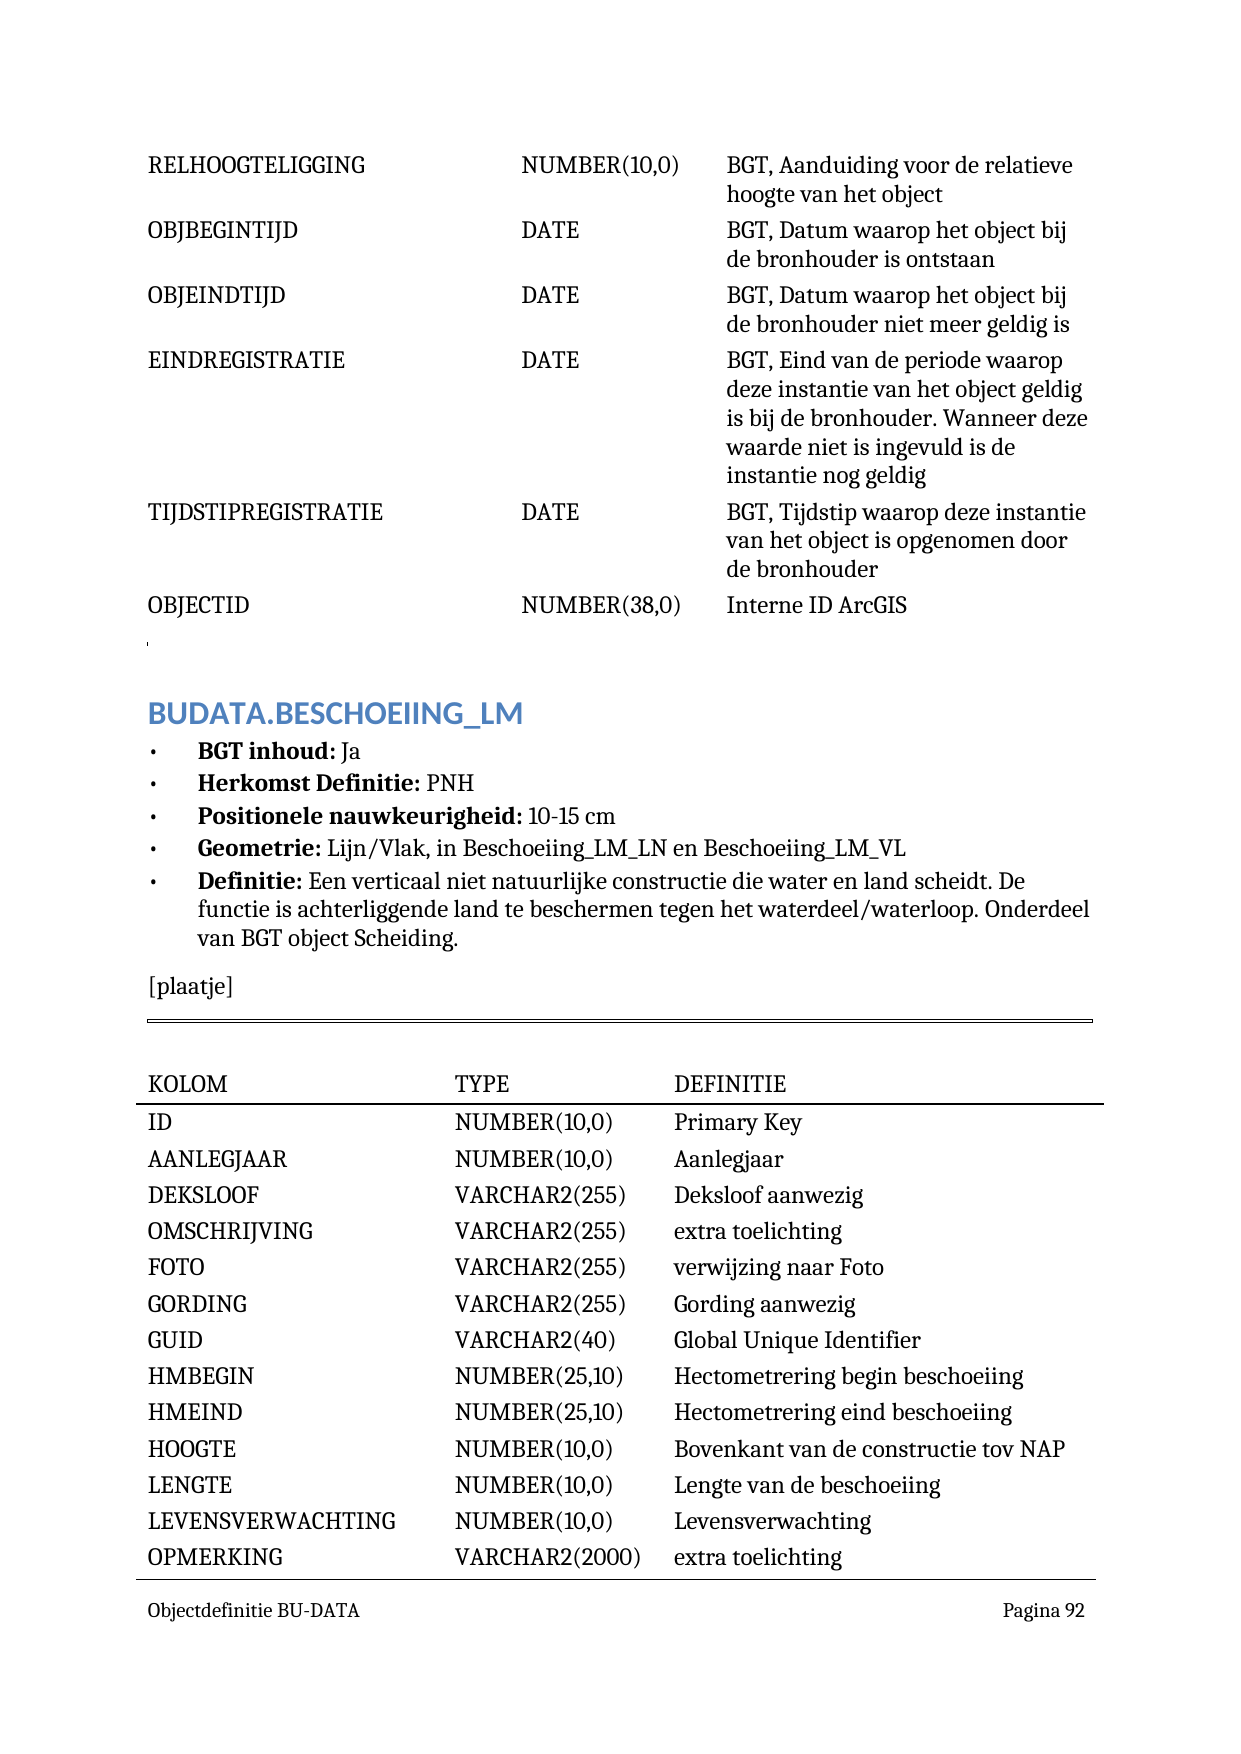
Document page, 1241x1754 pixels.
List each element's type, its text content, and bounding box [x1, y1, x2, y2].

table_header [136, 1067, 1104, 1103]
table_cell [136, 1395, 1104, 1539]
list Geometrie: Lijn/Vlak, in Beschoeiing_LM_LN en Beschoeiing_LM_VL [148, 834, 1093, 863]
text [plaatje] [148, 972, 1093, 1000]
list Herkomst Definitie: PNH [148, 769, 1093, 798]
list Positionele nauwkeurigheid: 10-15 cm [148, 802, 1093, 830]
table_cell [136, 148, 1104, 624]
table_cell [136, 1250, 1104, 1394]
subtitle BUDATA.BESCHOEIING_LM [148, 692, 1093, 733]
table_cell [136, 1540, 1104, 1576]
list Definitie: Een verticaal niet natuurlijke constructie die water en land scheidt. De functie is achterliggende land te beschermen tegen het waterdeel/waterloop. Onderdeel van BGT object Scheiding. [148, 867, 1093, 953]
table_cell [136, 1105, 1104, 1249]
list BGT inhoud: Ja [148, 737, 1093, 765]
